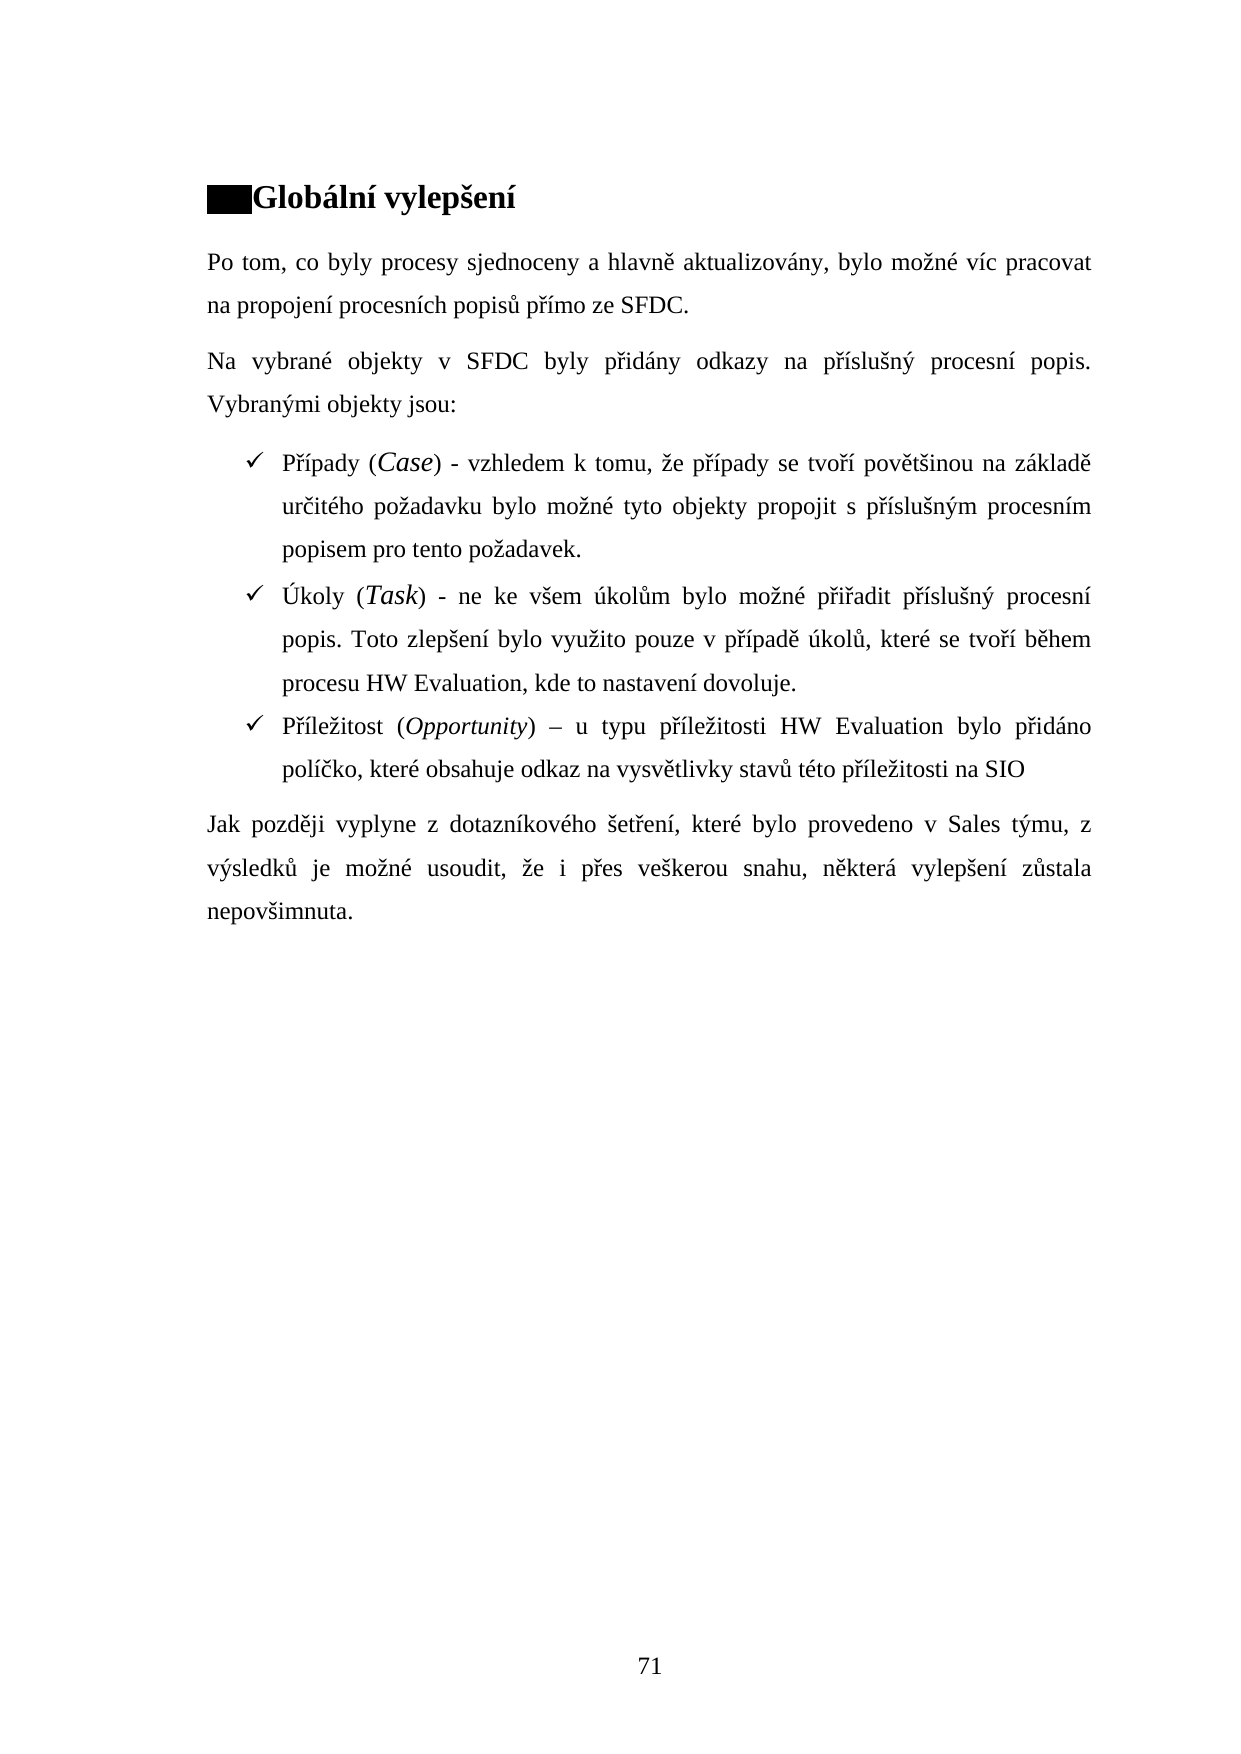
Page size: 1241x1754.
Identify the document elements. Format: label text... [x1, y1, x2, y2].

subtitle Globální vylepšení [207, 177, 1092, 216]
text Jak později vyplyne z dotazníkového šetření, které bylo provedeno v Sales týmu, z výsledků je možné usoudit, že i přes veškerou snahu, některá vylepšení zůstala nepovšimnuta. [207, 809, 1092, 924]
list Úkoly (Task) - ne ke všem úkolům bylo možné přiřadit příslušný procesní popis. Toto zlepšení bylo využito pouze v případě úkolů, které se tvoří během procesu HW Evaluation, kde to nastavení dovoluje. [244, 578, 1092, 696]
text Na vybrané objekty v SFDC byly přidány odkazy na příslušný procesní popis. Vybranými objekty jsou: [207, 346, 1092, 418]
list Příležitost (Opportunity) – u typu příležitosti HW Evaluation bylo přidáno políčko, které obsahuje odkaz na vysvětlivky stavů této příležitosti na SIO [244, 711, 1092, 783]
list Případy (Case) - vzhledem k tomu, že případy se tvoří povětšinou na základě určitého požadavku bylo možné tyto objekty propojit s příslušným procesním popisem pro tento požadavek. [244, 445, 1092, 563]
text Po tom, co byly procesy sjednoceny a hlavně aktualizovány, bylo možné víc pracovat na propojení procesních popisů přímo ze SFDC. [207, 247, 1092, 319]
